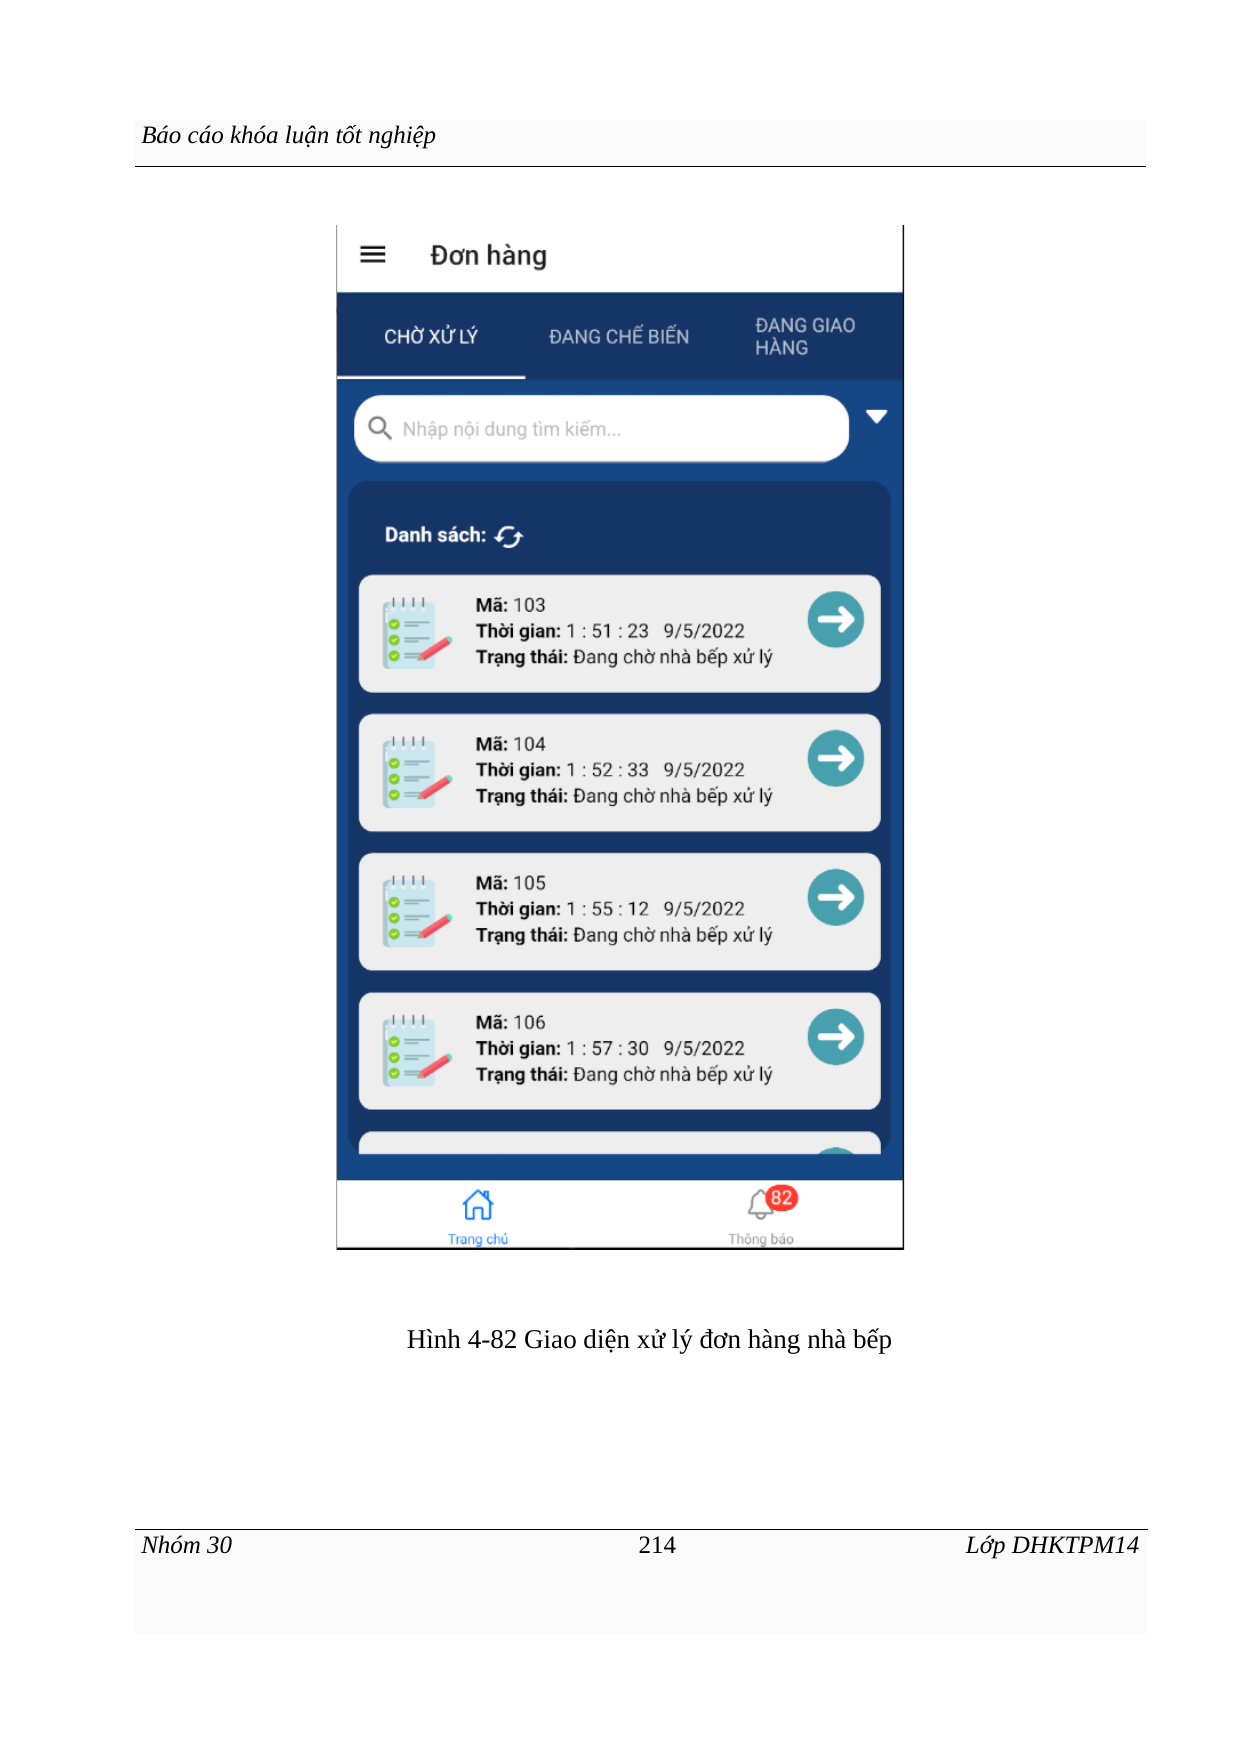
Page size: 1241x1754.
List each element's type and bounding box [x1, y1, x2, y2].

picture [336, 225, 905, 1250]
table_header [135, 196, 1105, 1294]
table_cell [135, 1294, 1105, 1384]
